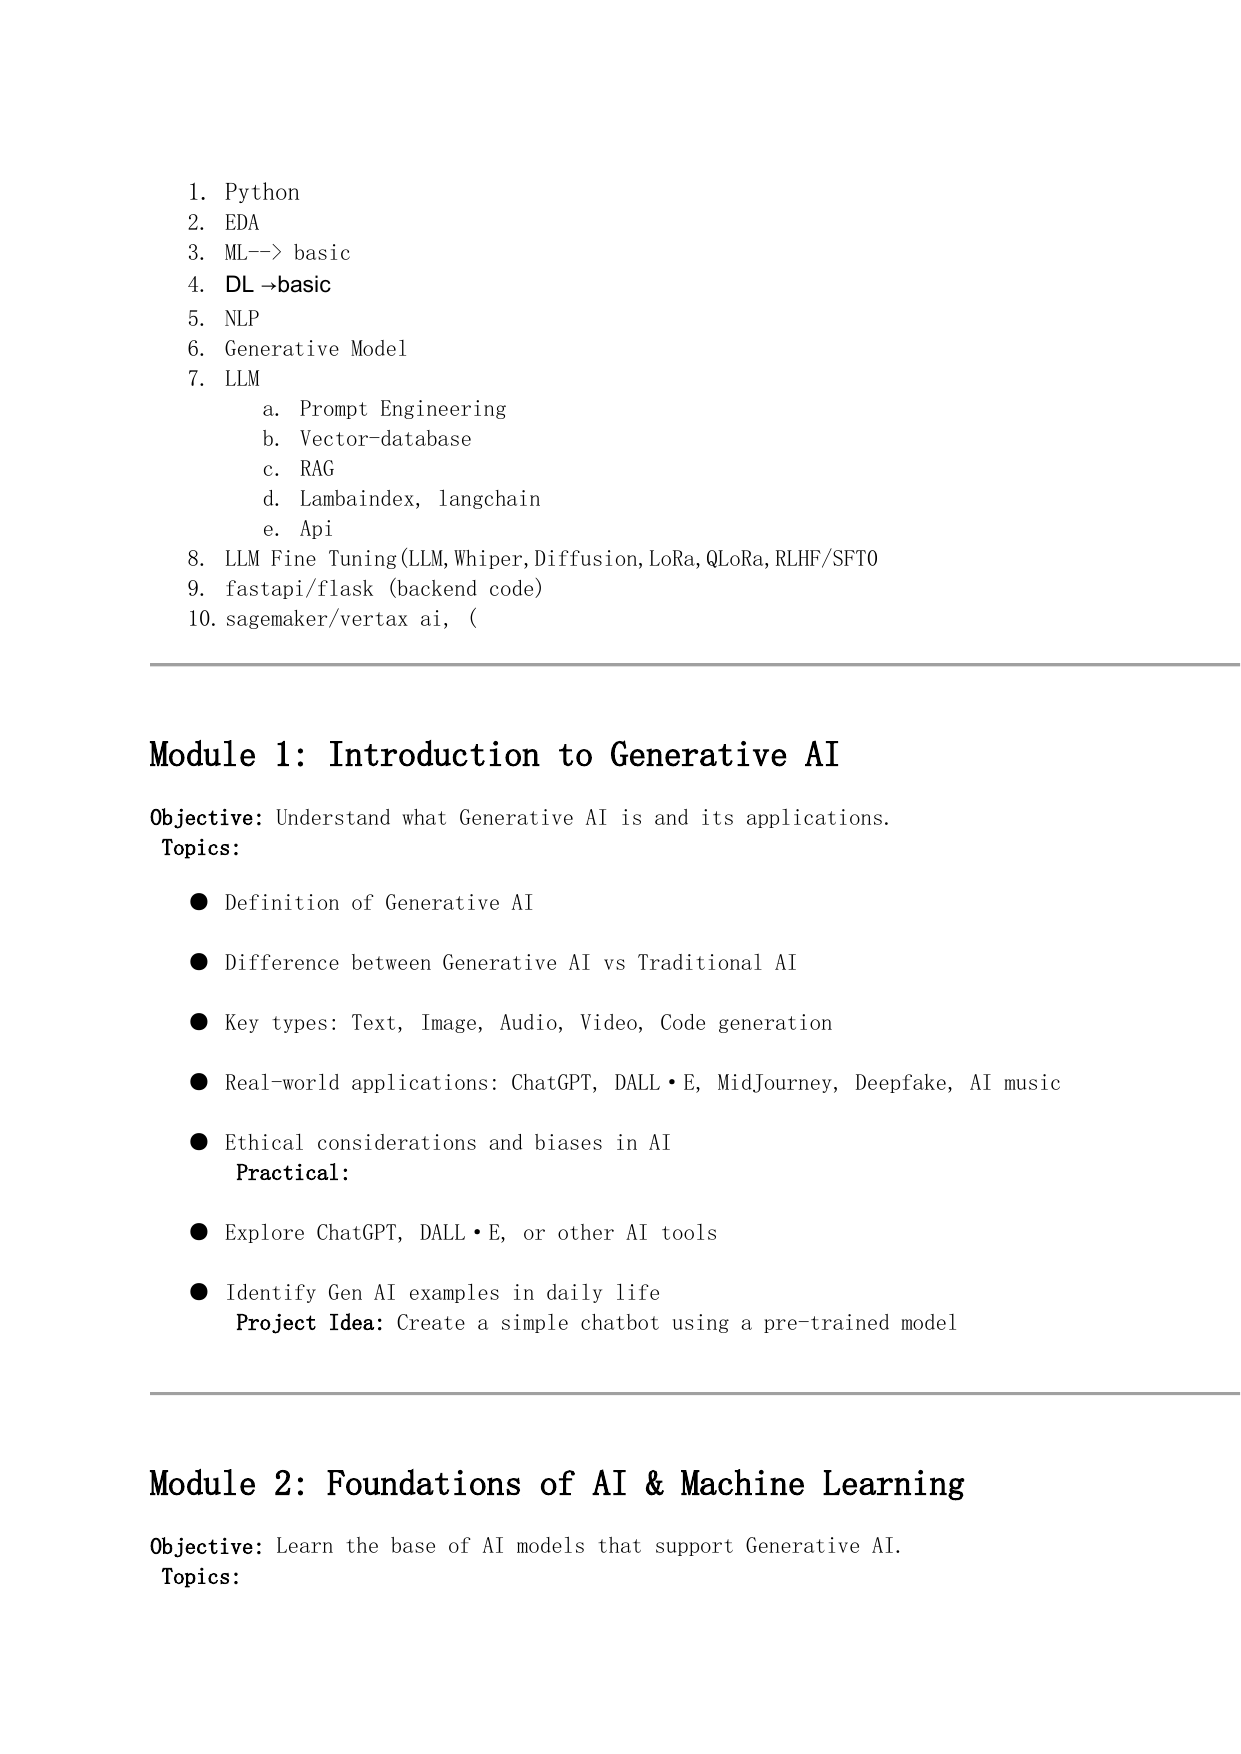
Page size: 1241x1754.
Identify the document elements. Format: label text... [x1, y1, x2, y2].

list Key types: Text, Image, Audio, Video, Code generation [187, 1007, 1240, 1063]
list Difference between Generative AI vs Traditional AI [187, 947, 1240, 1003]
list Real-world applications: ChatGPT, DALL·E, MidJourney, Deepfake, AI music [187, 1067, 1240, 1123]
list LLM Fine Tuning(LLM,Whiper,Diffusion,LoRa,QLoRa,RLHF/SFT0 [187, 543, 1240, 569]
list LLM [187, 363, 1240, 389]
list Definition of Generative AI [187, 887, 1240, 943]
list Explore ChatGPT, DALL·E, or other AI tools [187, 1217, 1240, 1273]
text Objective: Understand what Generative AI is and its applications. Topics: [150, 802, 1240, 858]
subtitle Module 1: Introduction to Generative AI [150, 731, 1240, 771]
text Objective: Learn the base of AI models that support Generative AI. Topics: [150, 1531, 1240, 1587]
title Python [187, 175, 1240, 203]
list Prompt Engineering [262, 393, 1240, 419]
list Vector-database [262, 423, 1240, 449]
list Lambaindex, langchain [262, 483, 1240, 509]
subtitle Module 2: Foundations of AI & Machine Learning [150, 1459, 1240, 1500]
list EDA [187, 208, 1240, 234]
list DL →basic [187, 268, 1240, 298]
list Api [262, 513, 1240, 539]
list sagemaker/vertax ai, ( [187, 603, 1240, 629]
list RAG [262, 453, 1240, 479]
list NLP [187, 303, 1240, 329]
list Identify Gen AI examples in daily life Project Idea: Create a simple chatbot using a pre-trained model [187, 1277, 1240, 1363]
list ML--> basic [187, 238, 1240, 264]
list Generative Model [187, 333, 1240, 359]
list fastapi/flask (backend code) [187, 573, 1240, 599]
list Ethical considerations and biases in AI Practical: [187, 1127, 1240, 1213]
